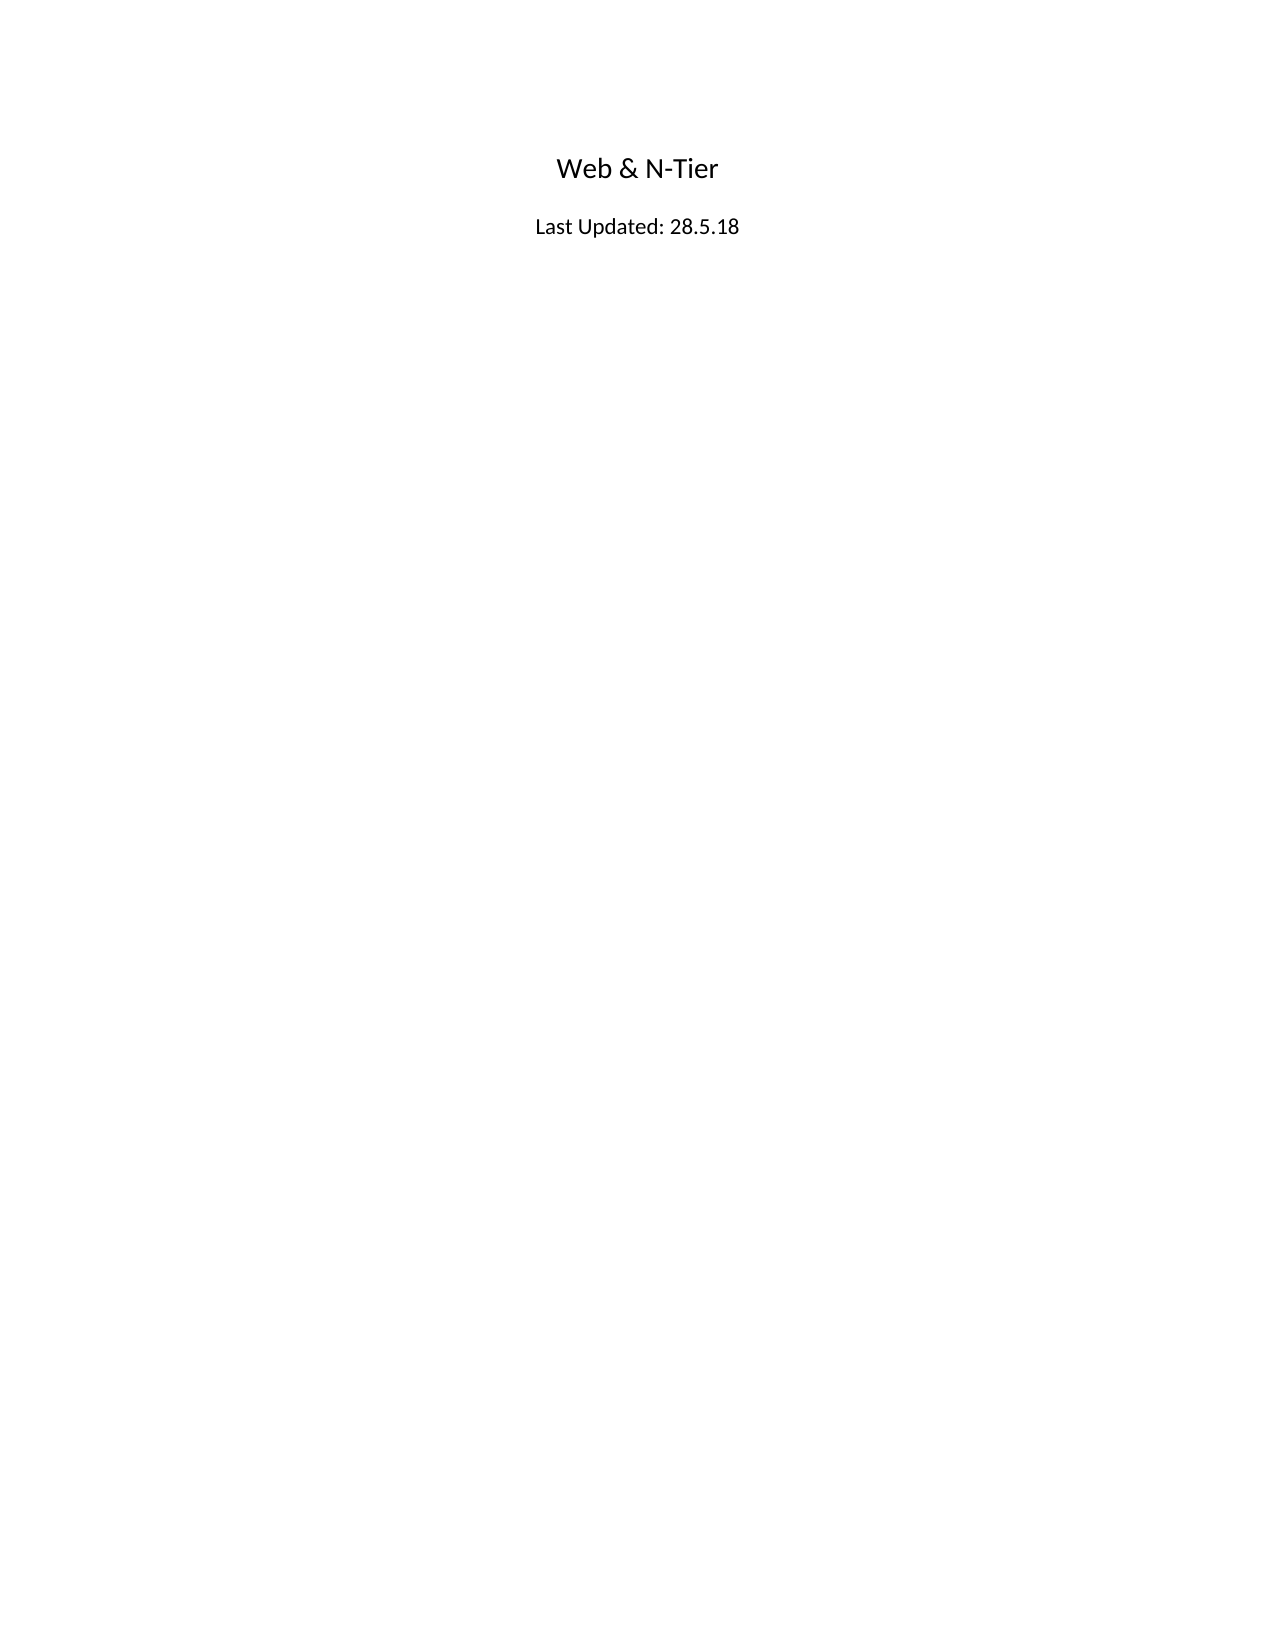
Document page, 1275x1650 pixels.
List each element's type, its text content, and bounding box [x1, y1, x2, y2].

text Last Updated: 28.5.18 [150, 212, 1125, 240]
text Web & N-Tier [150, 150, 1125, 186]
